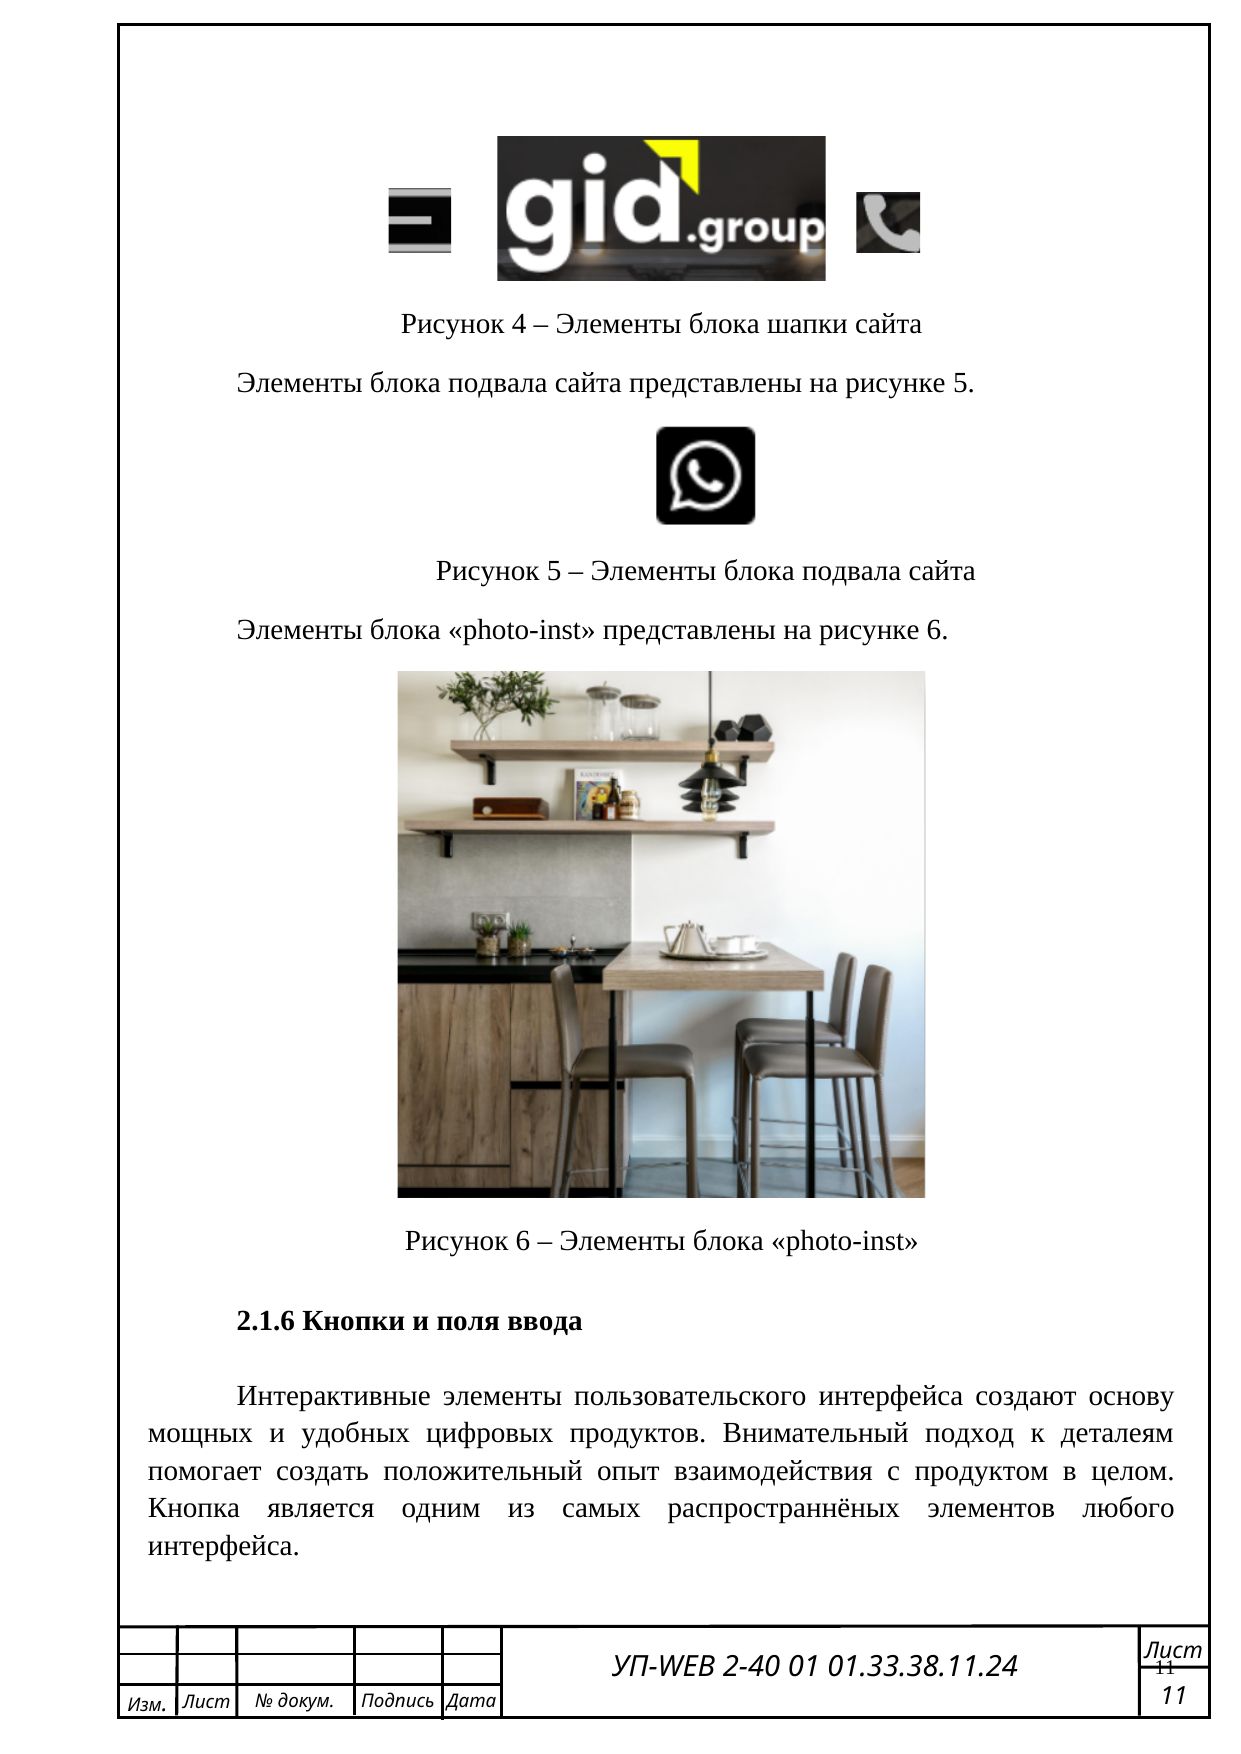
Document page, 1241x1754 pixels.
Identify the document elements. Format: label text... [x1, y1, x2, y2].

picture [388, 188, 452, 253]
text Интерактивные элементы пользовательского интерфейса создают основу мощных и удобных цифровых продуктов. Внимательный подход к деталеям помогает создать положительный опыт взаимодействия с продуктом в целом. Кнопка является одним из самых распространнёных элементов любого интерфейса. [148, 1375, 1175, 1563]
text Рисунок 4 – Элементы блока шапки сайта [148, 306, 1175, 339]
picture [397, 671, 926, 1198]
picture [856, 192, 921, 253]
text Элементы блока подвала сайта представлены на рисунке 5. [148, 365, 1175, 399]
picture [655, 424, 757, 528]
text Рисунок 6 – Элементы блока «photo-inst» [148, 1223, 1175, 1257]
text Рисунок 5 – Элементы блока подвала сайта [148, 553, 1175, 586]
picture [497, 136, 826, 281]
text Элементы блока «photo-inst» представлены на рисунке 6. [148, 612, 1175, 646]
text 2.1.6 Кнопки и поля ввода [148, 1300, 1175, 1338]
